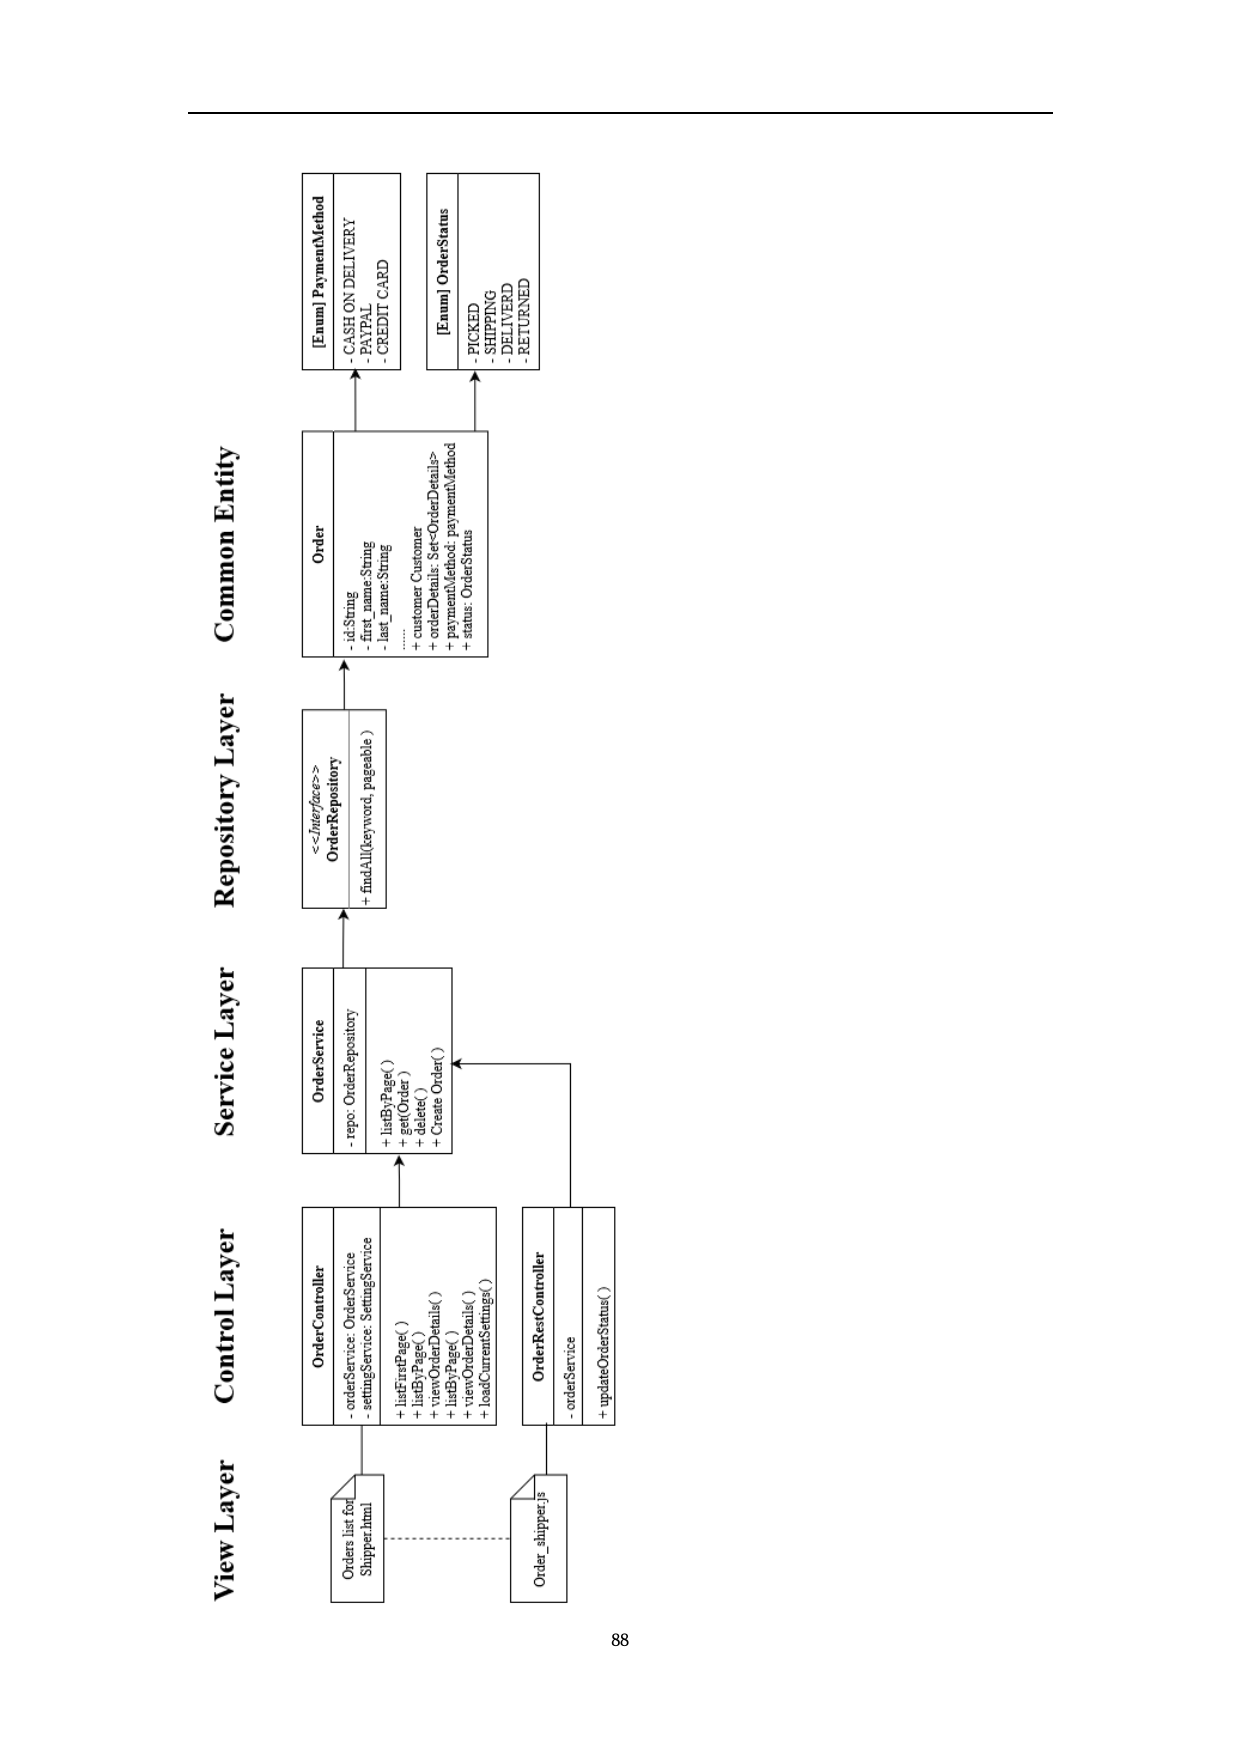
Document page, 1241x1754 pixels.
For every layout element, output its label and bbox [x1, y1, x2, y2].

picture [187, 162, 631, 1615]
